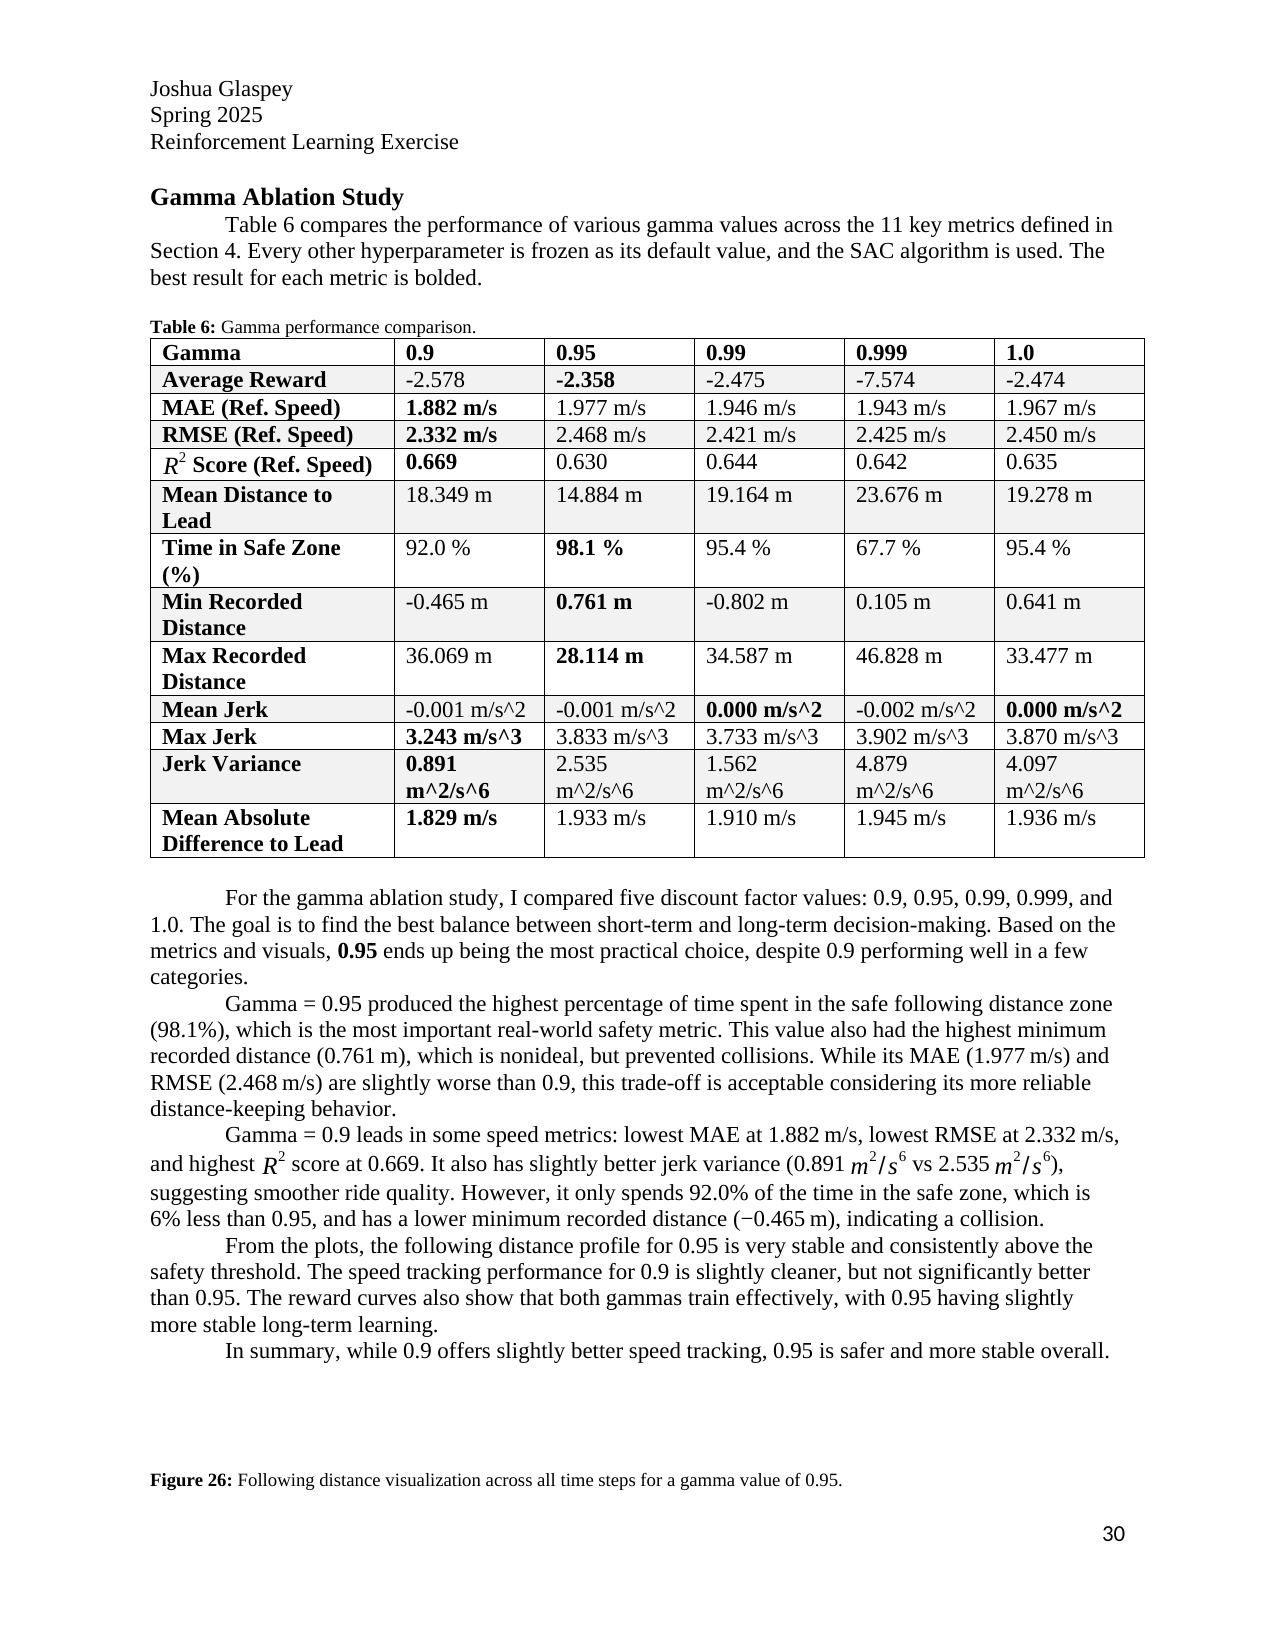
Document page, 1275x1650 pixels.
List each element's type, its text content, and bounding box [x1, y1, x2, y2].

table_cell 0.105 m [845, 588, 994, 641]
table_header 0.99 [695, 339, 844, 365]
table_cell -0.001 m/s^2 [545, 696, 694, 722]
table_cell -2.358 [545, 366, 694, 393]
text Gamma = 0.95 produced the highest percentage of time spent in the safe following distance zone (98.1%), which is the most important real-world safety metric. This value also had the highest minimum recorded distance (0.761 m), which is nonideal, but prevented collisions. While its MAE (1.977 m/s) and RMSE (2.468 m/s) are slightly worse than 0.9, this trade-off is acceptable considering its more reliable distance-keeping behavior. [150, 990, 1125, 1121]
table_cell 98.1 % [545, 534, 694, 587]
table_cell 4.879 m^2/s^6 [845, 750, 994, 803]
table_cell 34.587 m [695, 642, 844, 694]
table_cell 1.943 m/s [845, 394, 994, 420]
table_cell 0.000 m/s^2 [995, 696, 1144, 722]
table_cell 3.243 m/s^3 [395, 723, 544, 749]
table_cell 33.477 m [995, 642, 1144, 694]
table_cell 36.069 m [395, 642, 544, 694]
table_cell 2.421 m/s [695, 421, 844, 447]
text Gamma = 0.9 leads in some speed metrics: lowest MAE at 1.882 m/s, lowest RMSE at 2.332 m/s, and highest score at 0.669. It also has slightly better jerk variance (0.891 vs 2.535 ), suggesting smoother ride quality. However, it only spends 92.0% of the time in the safe zone, which is 6% less than 0.95, and has a lower minimum recorded distance (−0.465 m), indicating a collision. [150, 1121, 1125, 1232]
table_cell -7.574 [845, 366, 994, 393]
table_cell Mean Jerk [151, 696, 394, 722]
table_cell 19.164 m [695, 481, 844, 533]
text Table 6 compares the performance of various gamma values across the 11 key metrics defined in Section 4. Every other hyperparameter is frozen as its default value, and the SAC algorithm is used. The best result for each metric is bolded. [150, 211, 1125, 290]
table_header 0.999 [845, 339, 994, 365]
table_header 1.0 [995, 339, 1144, 365]
table_cell 1.933 m/s [545, 804, 694, 857]
table_cell 2.468 m/s [545, 421, 694, 447]
table_cell -2.578 [395, 366, 544, 393]
table_cell -0.802 m [695, 588, 844, 641]
table_cell 28.114 m [545, 642, 694, 694]
table_cell Score (Ref. Speed) [151, 449, 394, 479]
table_cell -2.475 [695, 366, 844, 393]
table_cell 1.936 m/s [995, 804, 1144, 857]
table_cell 0.000 m/s^2 [695, 696, 844, 722]
table_header 0.9 [395, 339, 544, 365]
text Table 6: Gamma performance comparison. [150, 316, 1125, 338]
table_cell MAE (Ref. Speed) [151, 394, 394, 420]
table_header 0.95 [545, 339, 694, 365]
subtitle Gamma Ablation Study [150, 182, 1125, 211]
table_cell 67.7 % [845, 534, 994, 587]
table_cell Min Recorded Distance [151, 588, 394, 641]
table_cell Max Jerk [151, 723, 394, 749]
table_cell 2.425 m/s [845, 421, 994, 447]
table_cell 0.635 [995, 449, 1144, 479]
table_cell 0.642 [845, 449, 994, 479]
table_cell 1.882 m/s [395, 394, 544, 420]
table_cell 19.278 m [995, 481, 1144, 533]
table_cell 92.0 % [395, 534, 544, 587]
table_cell Mean Absolute Difference to Lead [151, 804, 394, 857]
table_cell 18.349 m [395, 481, 544, 533]
table_cell -0.001 m/s^2 [395, 696, 544, 722]
table_cell 23.676 m [845, 481, 994, 533]
text From the plots, the following distance profile for 0.95 is very stable and consistently above the safety threshold. The speed tracking performance for 0.9 is slightly cleaner, but not significantly better than 0.95. The reward curves also show that both gammas train effectively, with 0.95 having slightly more stable long-term learning. [150, 1232, 1125, 1337]
table_cell Time in Safe Zone (%) [151, 534, 394, 587]
table_cell Mean Distance to Lead [151, 481, 394, 533]
table_cell 95.4 % [695, 534, 844, 587]
table_cell 2.450 m/s [995, 421, 1144, 447]
table_cell 2.332 m/s [395, 421, 544, 447]
table_cell 0.669 [395, 449, 544, 479]
table_cell 0.891 m^2/s^6 [395, 750, 544, 803]
table_cell -0.002 m/s^2 [845, 696, 994, 722]
text In summary, while 0.9 offers slightly better speed tracking, 0.95 is safer and more stable overall. [150, 1337, 1125, 1363]
table_cell 1.945 m/s [845, 804, 994, 857]
table_cell 3.870 m/s^3 [995, 723, 1144, 749]
table_cell 3.733 m/s^3 [695, 723, 844, 749]
table_cell 1.910 m/s [695, 804, 844, 857]
table_cell 3.902 m/s^3 [845, 723, 994, 749]
table_cell 46.828 m [845, 642, 994, 694]
table_cell 1.946 m/s [695, 394, 844, 420]
table_cell 1.967 m/s [995, 394, 1144, 420]
table_cell Jerk Variance [151, 750, 394, 803]
table_cell 4.097 m^2/s^6 [995, 750, 1144, 803]
table_cell Average Reward [151, 366, 394, 393]
table_cell 0.630 [545, 449, 694, 479]
table_cell 0.761 m [545, 588, 694, 641]
table_cell 1.829 m/s [395, 804, 544, 857]
table_cell 0.644 [695, 449, 844, 479]
table_header Gamma [151, 339, 394, 365]
table_cell 1.977 m/s [545, 394, 694, 420]
table_cell 1.562 m^2/s^6 [695, 750, 844, 803]
table_cell RMSE (Ref. Speed) [151, 421, 394, 447]
table_cell 0.641 m [995, 588, 1144, 641]
text For the gamma ablation study, I compared five discount factor values: 0.9, 0.95, 0.99, 0.999, and 1.0. The goal is to find the best balance between short-term and long-term decision-making. Based on the metrics and visuals, 0.95 ends up being the most practical choice, despite 0.9 performing well in a few categories. [150, 884, 1125, 990]
text Figure 26: Following distance visualization across all time steps for a gamma value of 0.95. [150, 1469, 1125, 1490]
table_cell Max Recorded Distance [151, 642, 394, 694]
table_cell 3.833 m/s^3 [545, 723, 694, 749]
table_cell -2.474 [995, 366, 1144, 393]
table_cell 2.535 m^2/s^6 [545, 750, 694, 803]
table_cell 14.884 m [545, 481, 694, 533]
table_cell 95.4 % [995, 534, 1144, 587]
table_cell -0.465 m [395, 588, 544, 641]
